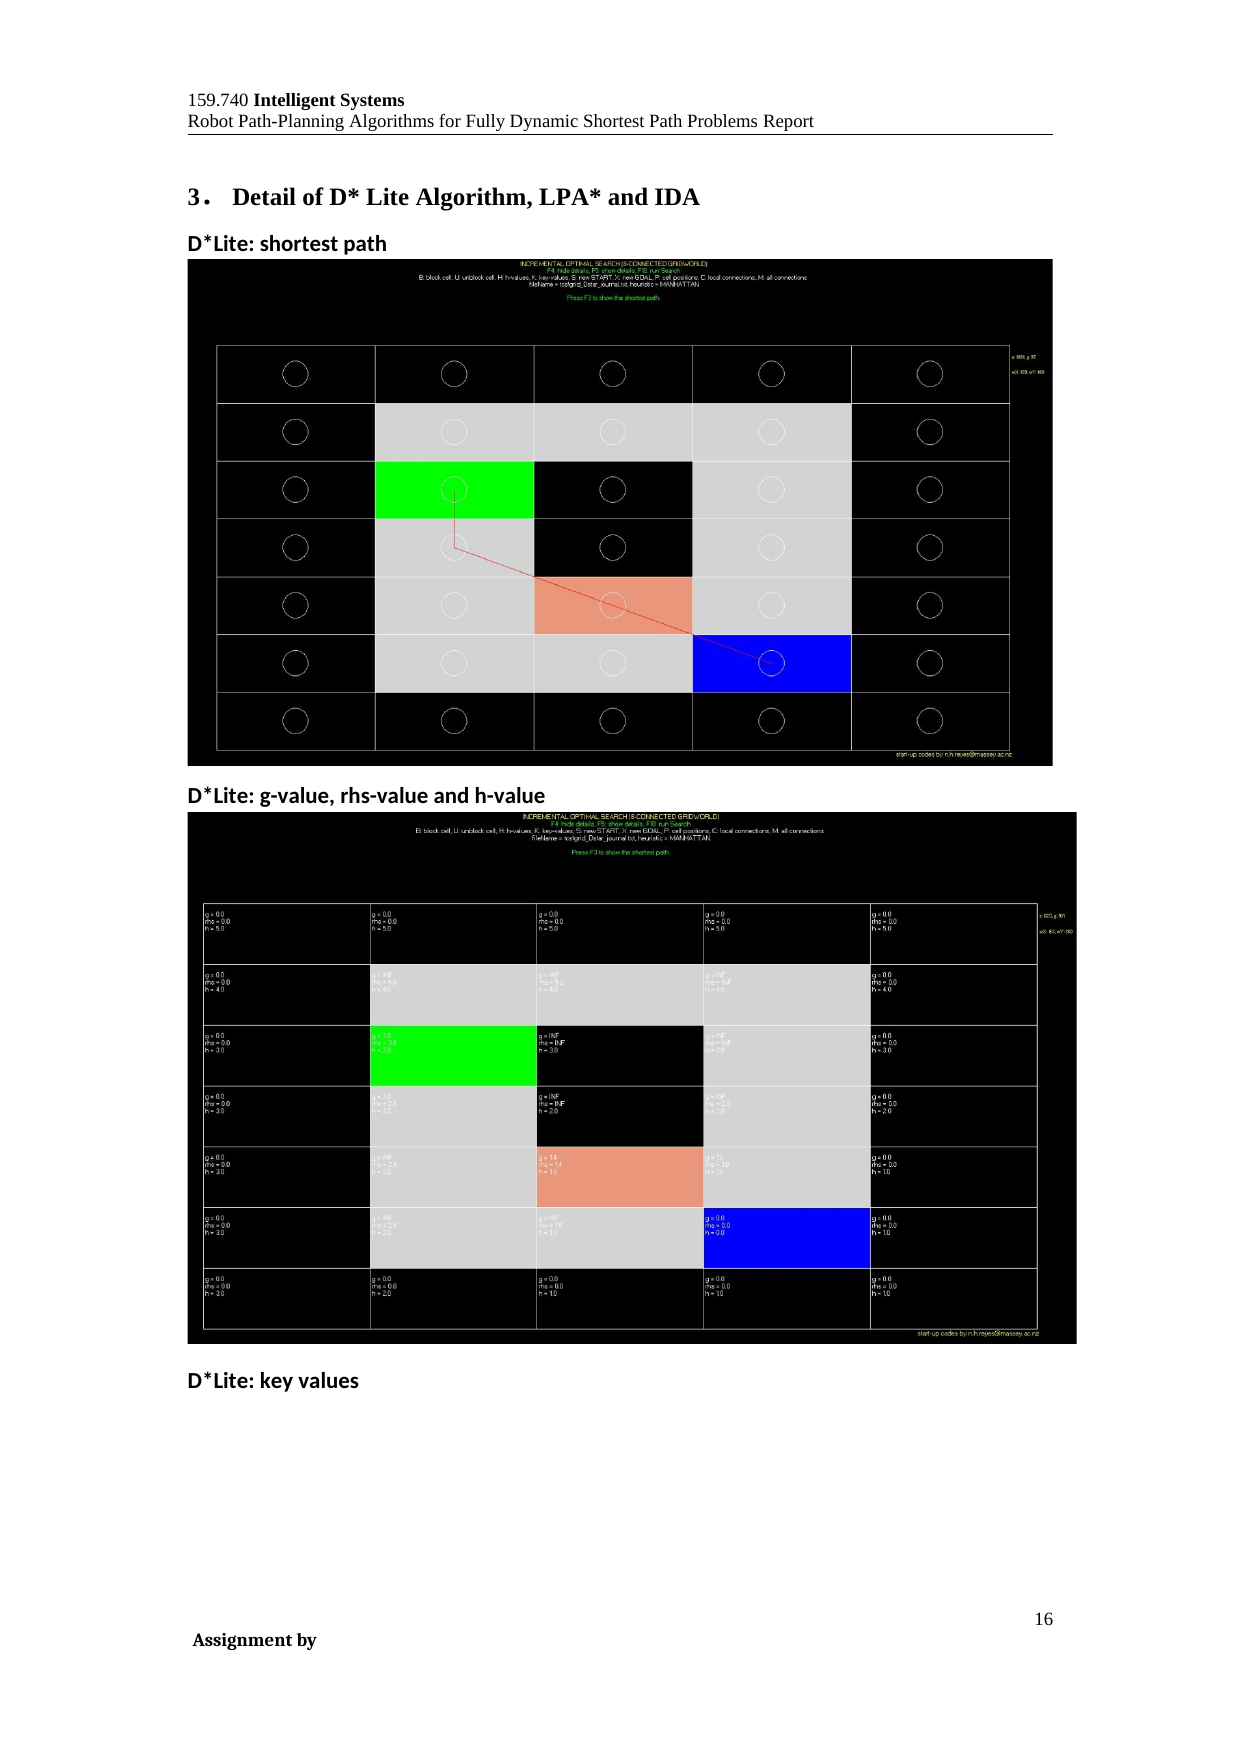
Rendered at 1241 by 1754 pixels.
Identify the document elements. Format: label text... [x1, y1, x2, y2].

text D*Lite: g-value, rhs-value and h-value [187, 779, 1053, 812]
picture [187, 259, 1053, 766]
text D*Lite: key values [187, 1364, 1053, 1397]
text 3． Detail of D* Lite Algorithm, LPA* and IDA [187, 162, 1053, 227]
text D*Lite: shortest path [187, 227, 1053, 259]
picture [187, 812, 1077, 1344]
